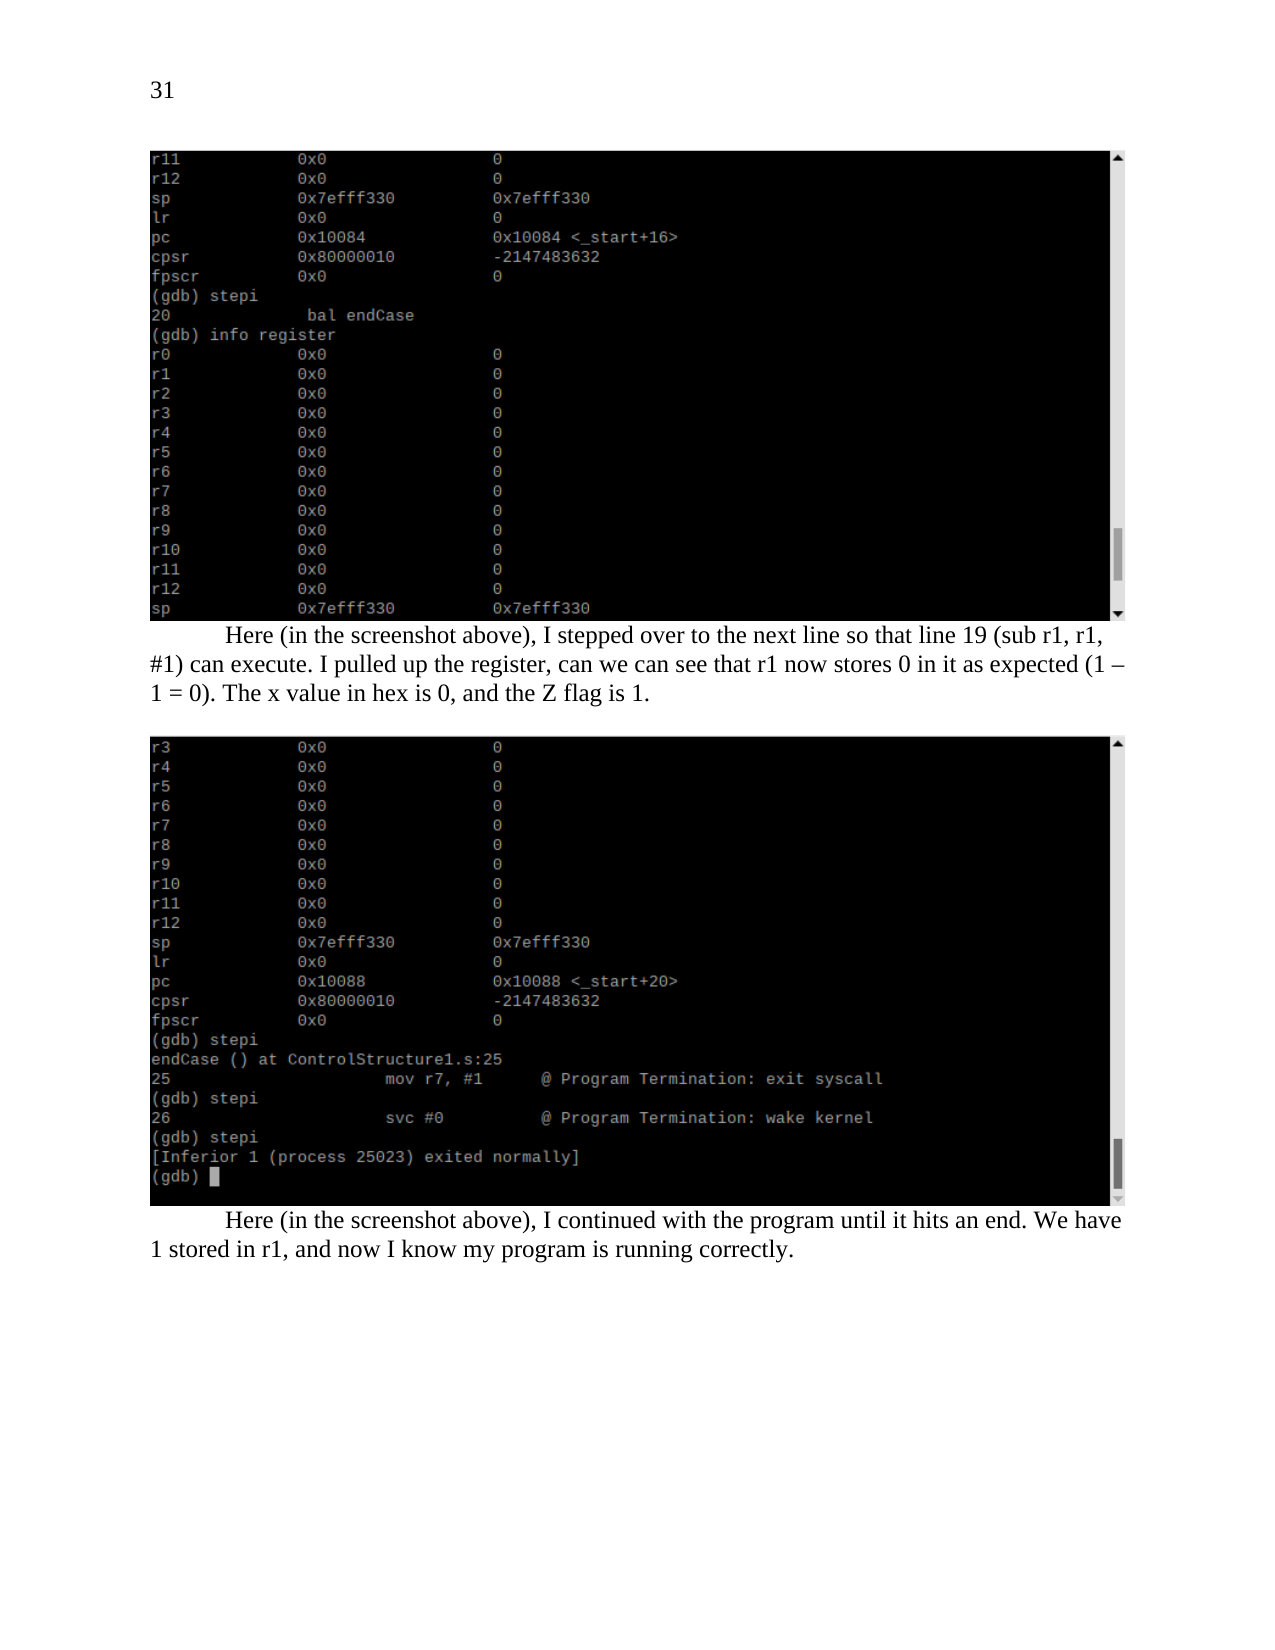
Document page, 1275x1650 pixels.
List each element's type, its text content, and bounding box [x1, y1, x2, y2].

text Here (in the screenshot above), I stepped over to the next line so that line 19 (sub r1, r1, #1) can execute. I pulled up the register, can we can see that r1 now stores 0 in it as expected (1 – 1 = 0). The x value in hex is 0, and the Z flag is 1. [150, 621, 1125, 707]
text Here (in the screenshot above), I continued with the program until it hits an end. We have 1 stored in r1, and now I know my program is running correctly. [150, 1206, 1125, 1263]
picture [150, 150, 1125, 621]
picture [150, 735, 1125, 1206]
